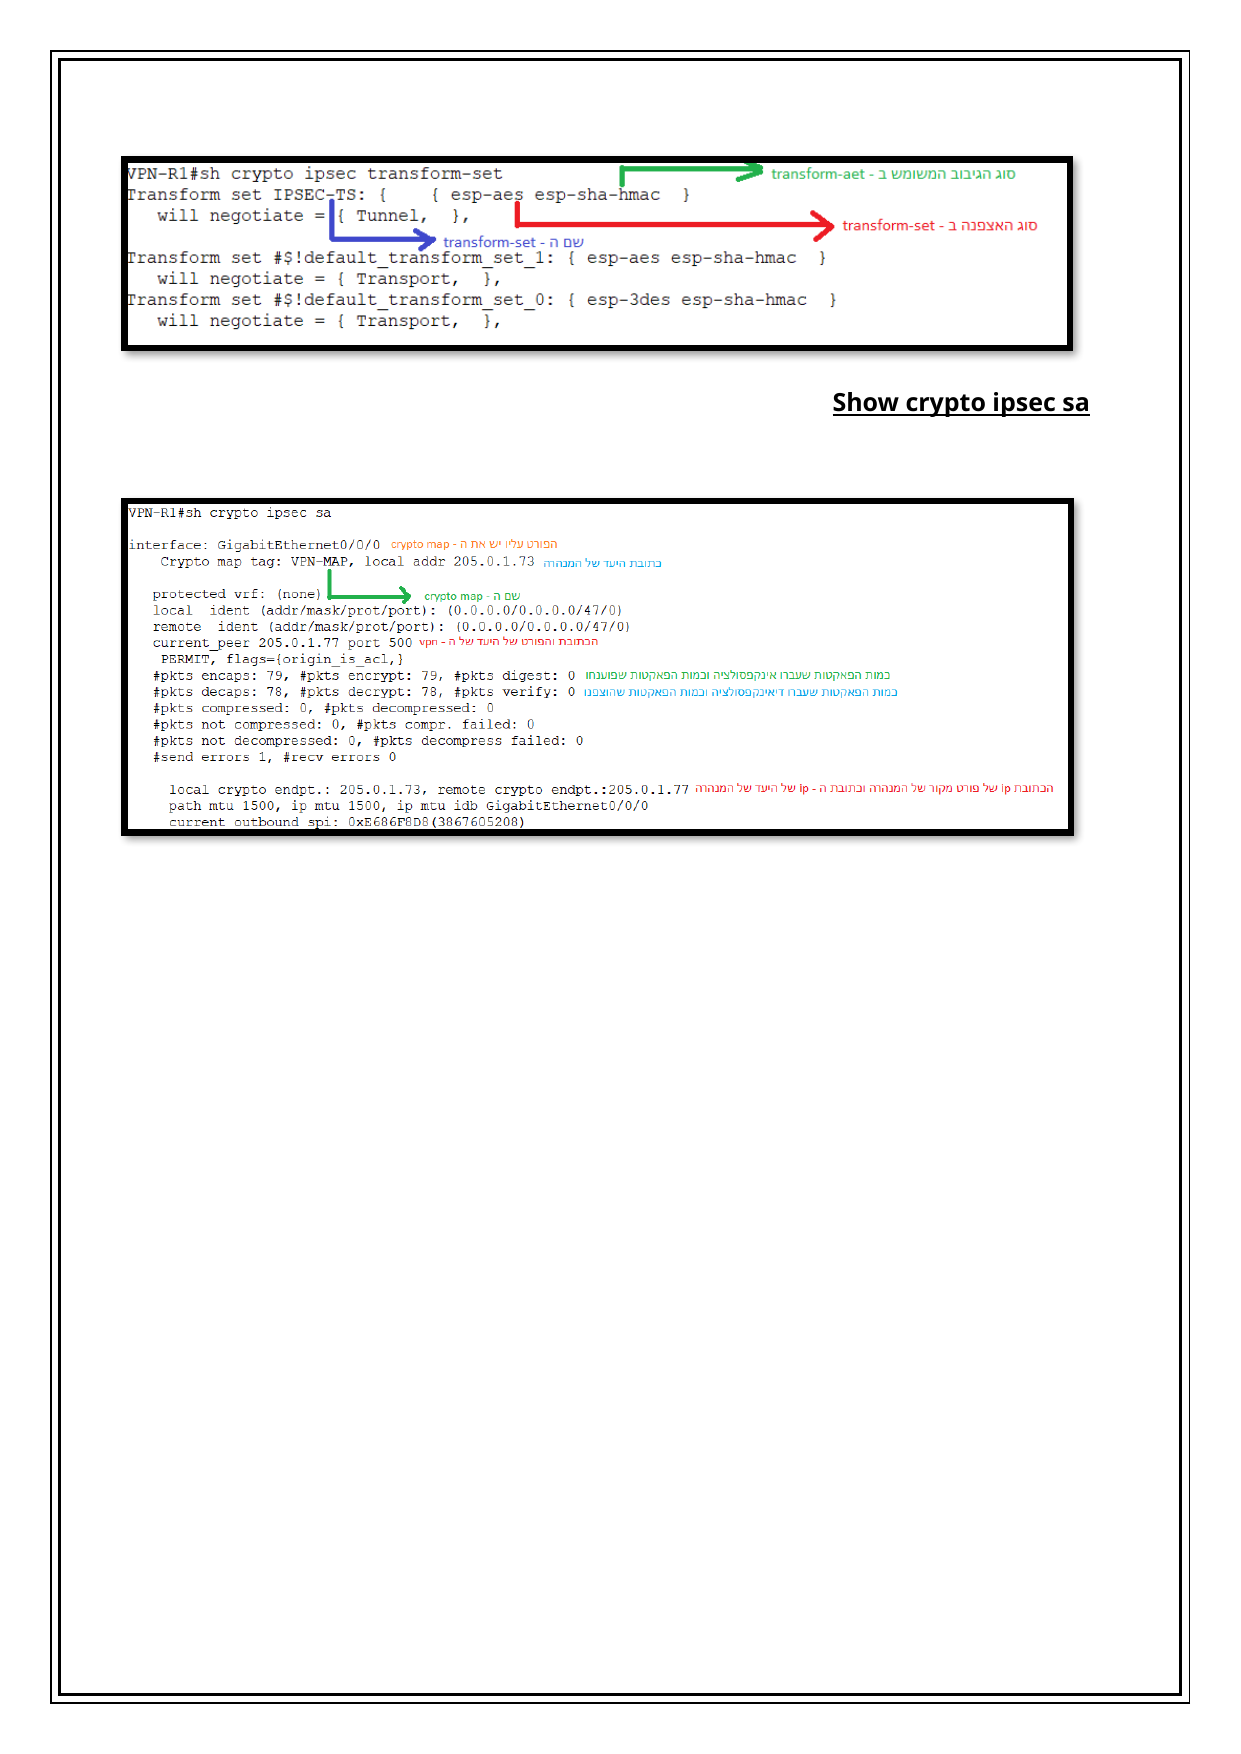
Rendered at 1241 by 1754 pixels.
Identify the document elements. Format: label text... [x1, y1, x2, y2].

text Show crypto ipsec sa [150, 385, 1090, 419]
picture [128, 163, 1067, 345]
picture [128, 504, 1068, 829]
